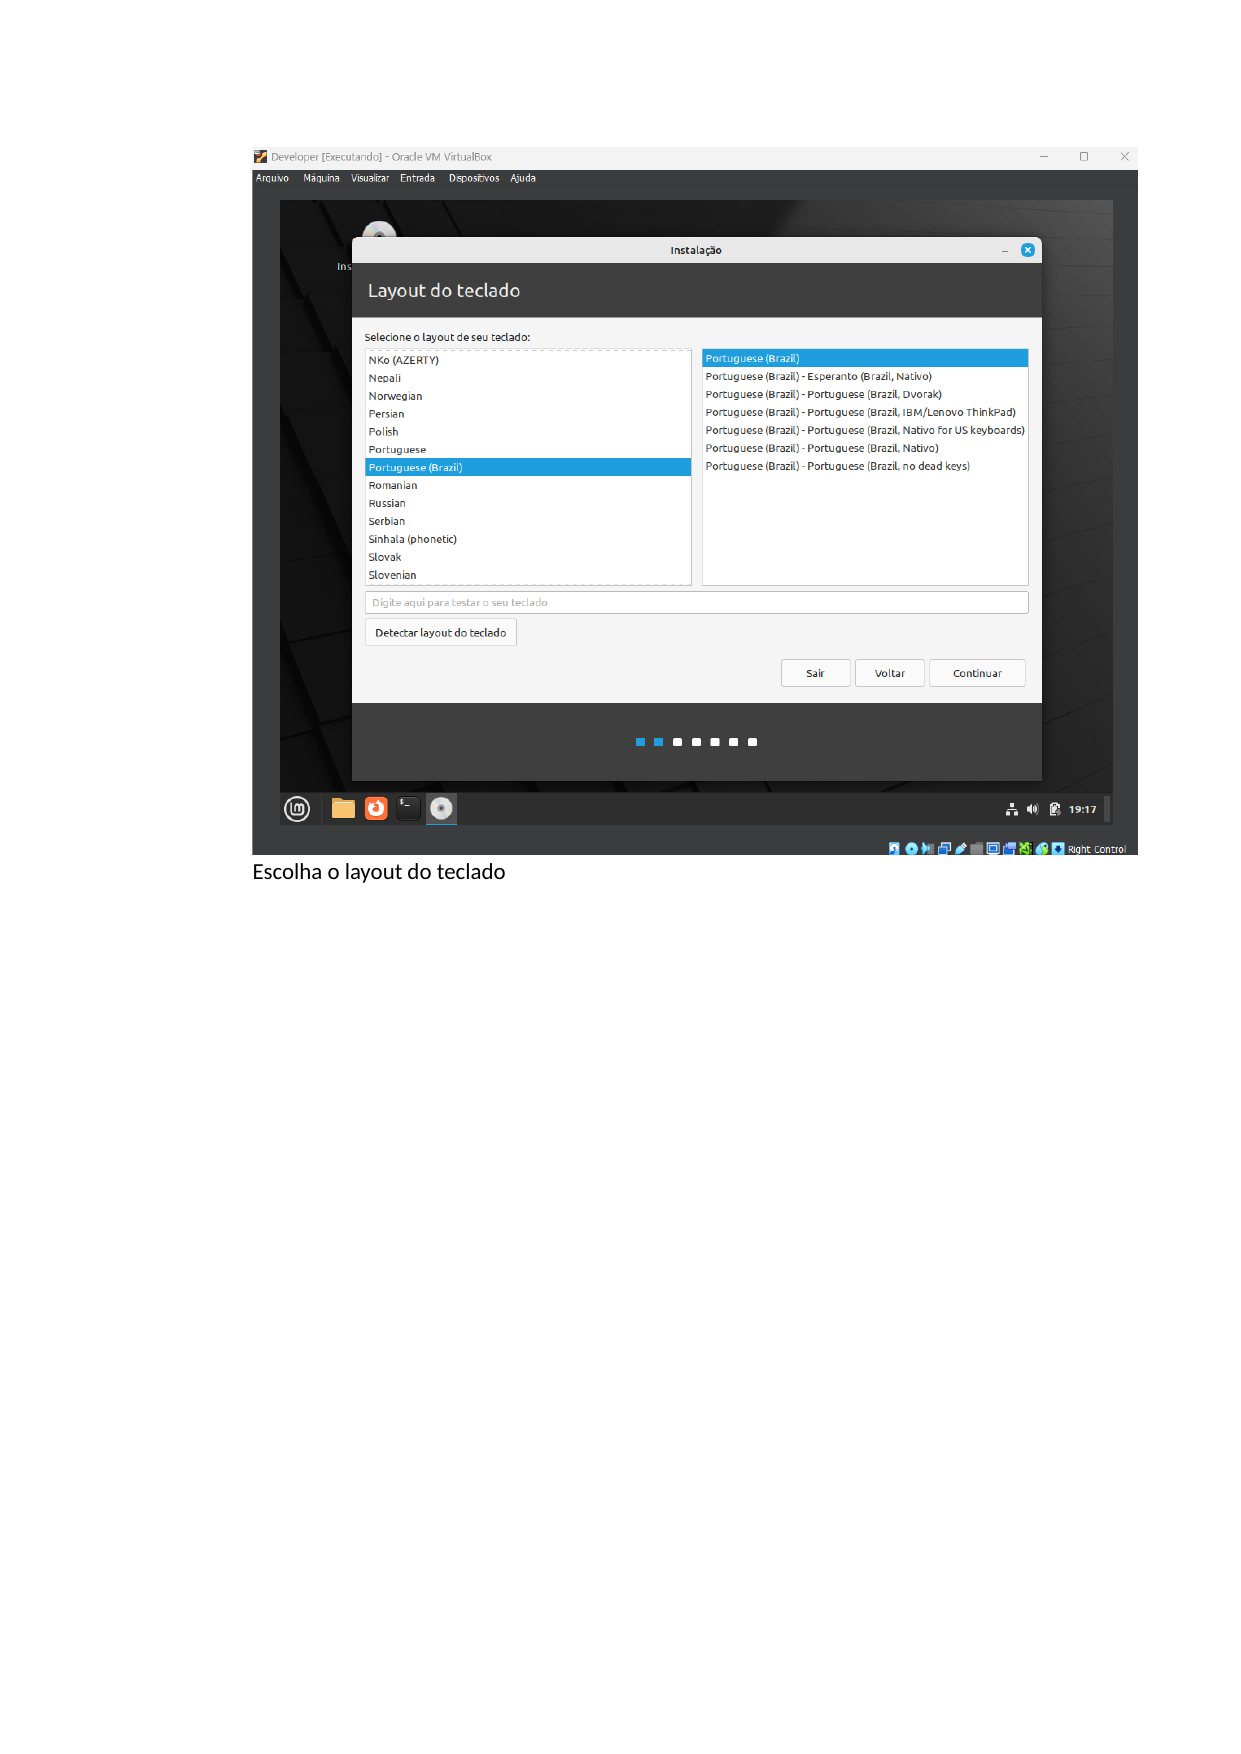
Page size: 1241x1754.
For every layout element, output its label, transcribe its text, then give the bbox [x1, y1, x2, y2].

picture [252, 147, 1138, 855]
list Escolha o layout do teclado [252, 857, 1063, 885]
